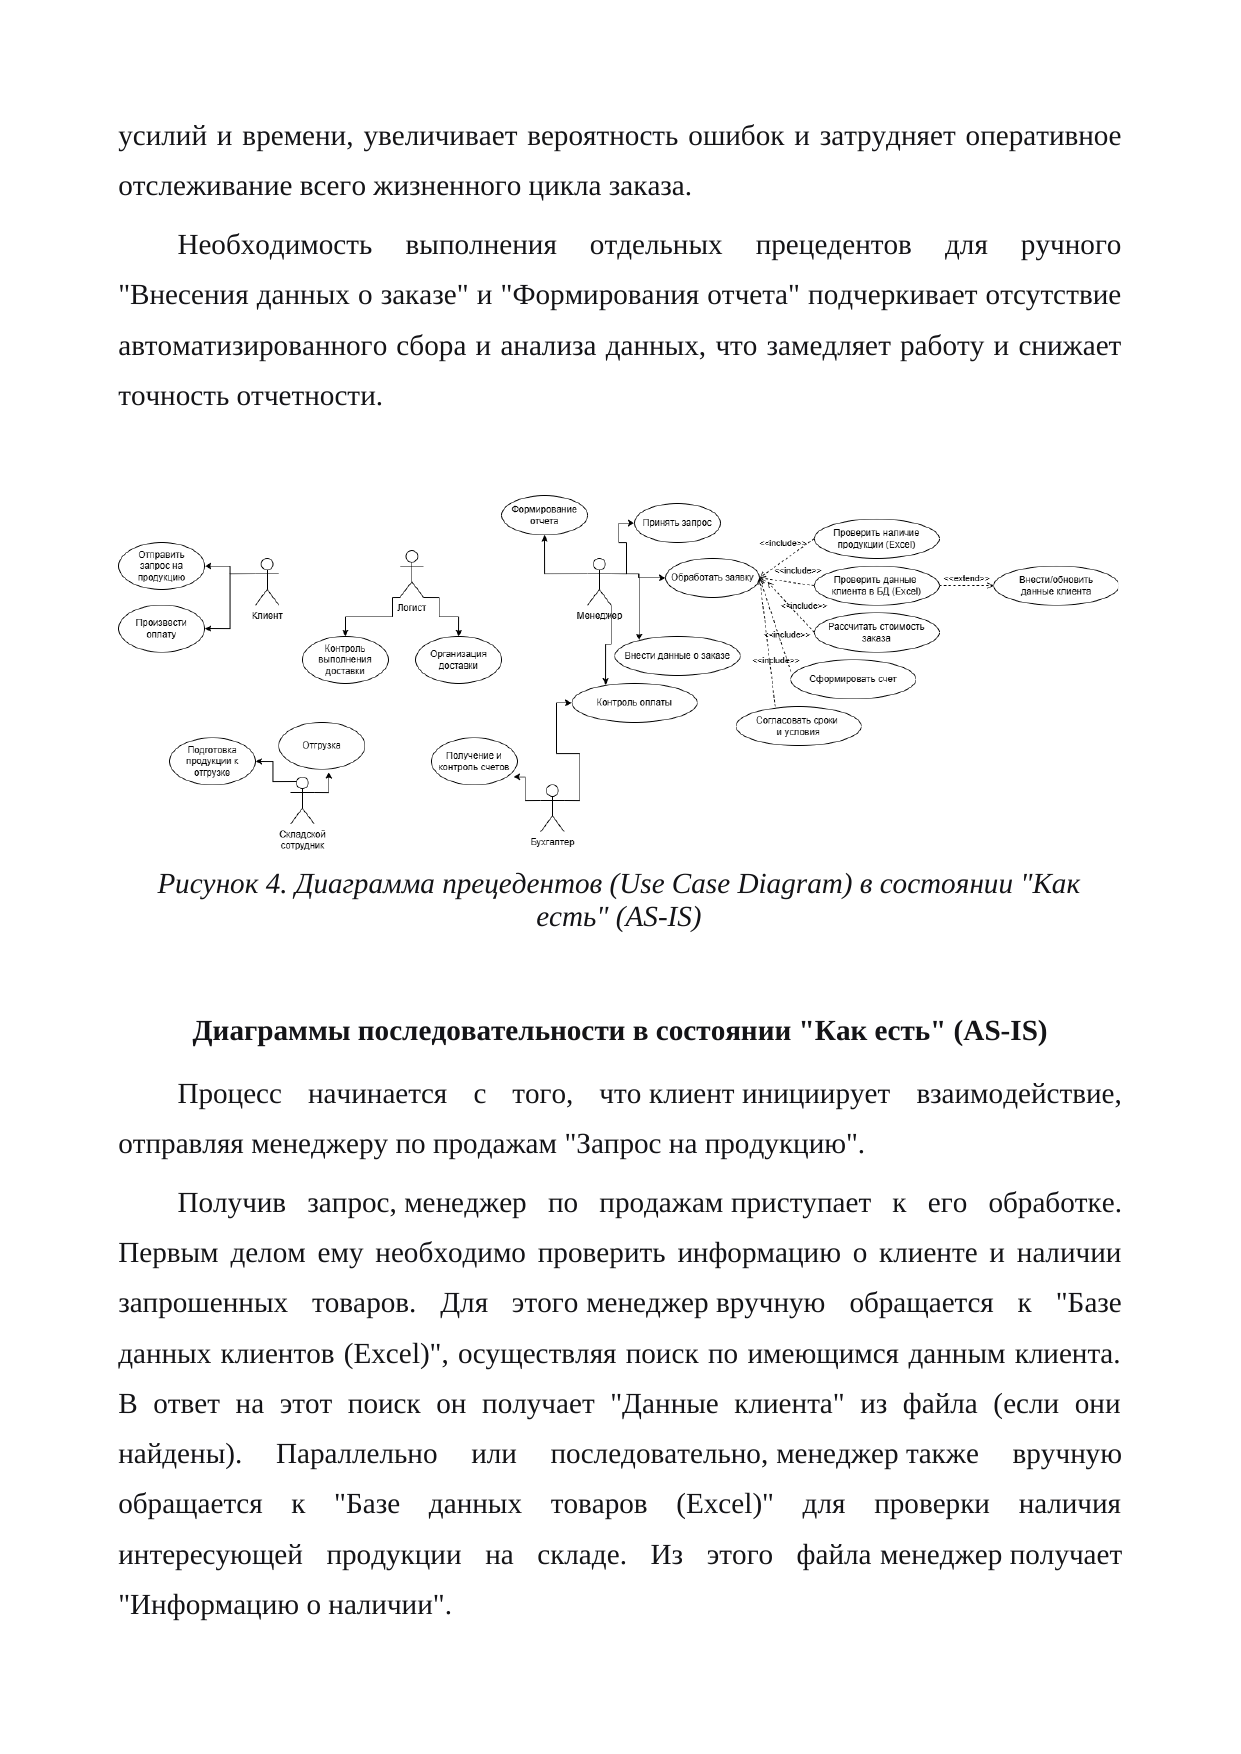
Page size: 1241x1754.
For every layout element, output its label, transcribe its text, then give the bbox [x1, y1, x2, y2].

text Рисунок 4. Диаграмма прецедентов (Use Case Diagram) в состоянии "Как есть" (AS-IS) [118, 866, 1122, 933]
text Необходимость выполнения отдельных прецедентов для ручного "Внесения данных о заказе" и "Формирования отчета" подчеркивает отсутствие автоматизированного сбора и анализа данных, что замедляет работу и снижает точность отчетности. [118, 227, 1122, 412]
text Процесс начинается с того, что клиент инициирует взаимодействие, отправляя менеджеру по продажам "Запрос на продукцию". [118, 1076, 1122, 1160]
picture [118, 495, 1119, 852]
text Получив запрос, менеджер по продажам приступает к его обработке. Первым делом ему необходимо проверить информацию о клиенте и наличии запрошенных товаров. Для этого менеджер вручную обращается к "Базе данных клиентов (Excel)", осуществляя поиск по имеющимся данным клиента. В ответ на этот поиск он получает "Данные клиента" из файла (если они найдены). Параллельно или последовательно, менеджер также вручную обращается к "Базе данных товаров (Excel)" для проверки наличия интересующей продукции на складе. Из этого файла менеджер получает "Информацию о наличии". [118, 1185, 1122, 1621]
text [118, 118, 1122, 202]
subtitle Диаграммы последовательности в состоянии "Как есть" (AS-IS) [118, 1013, 1122, 1047]
